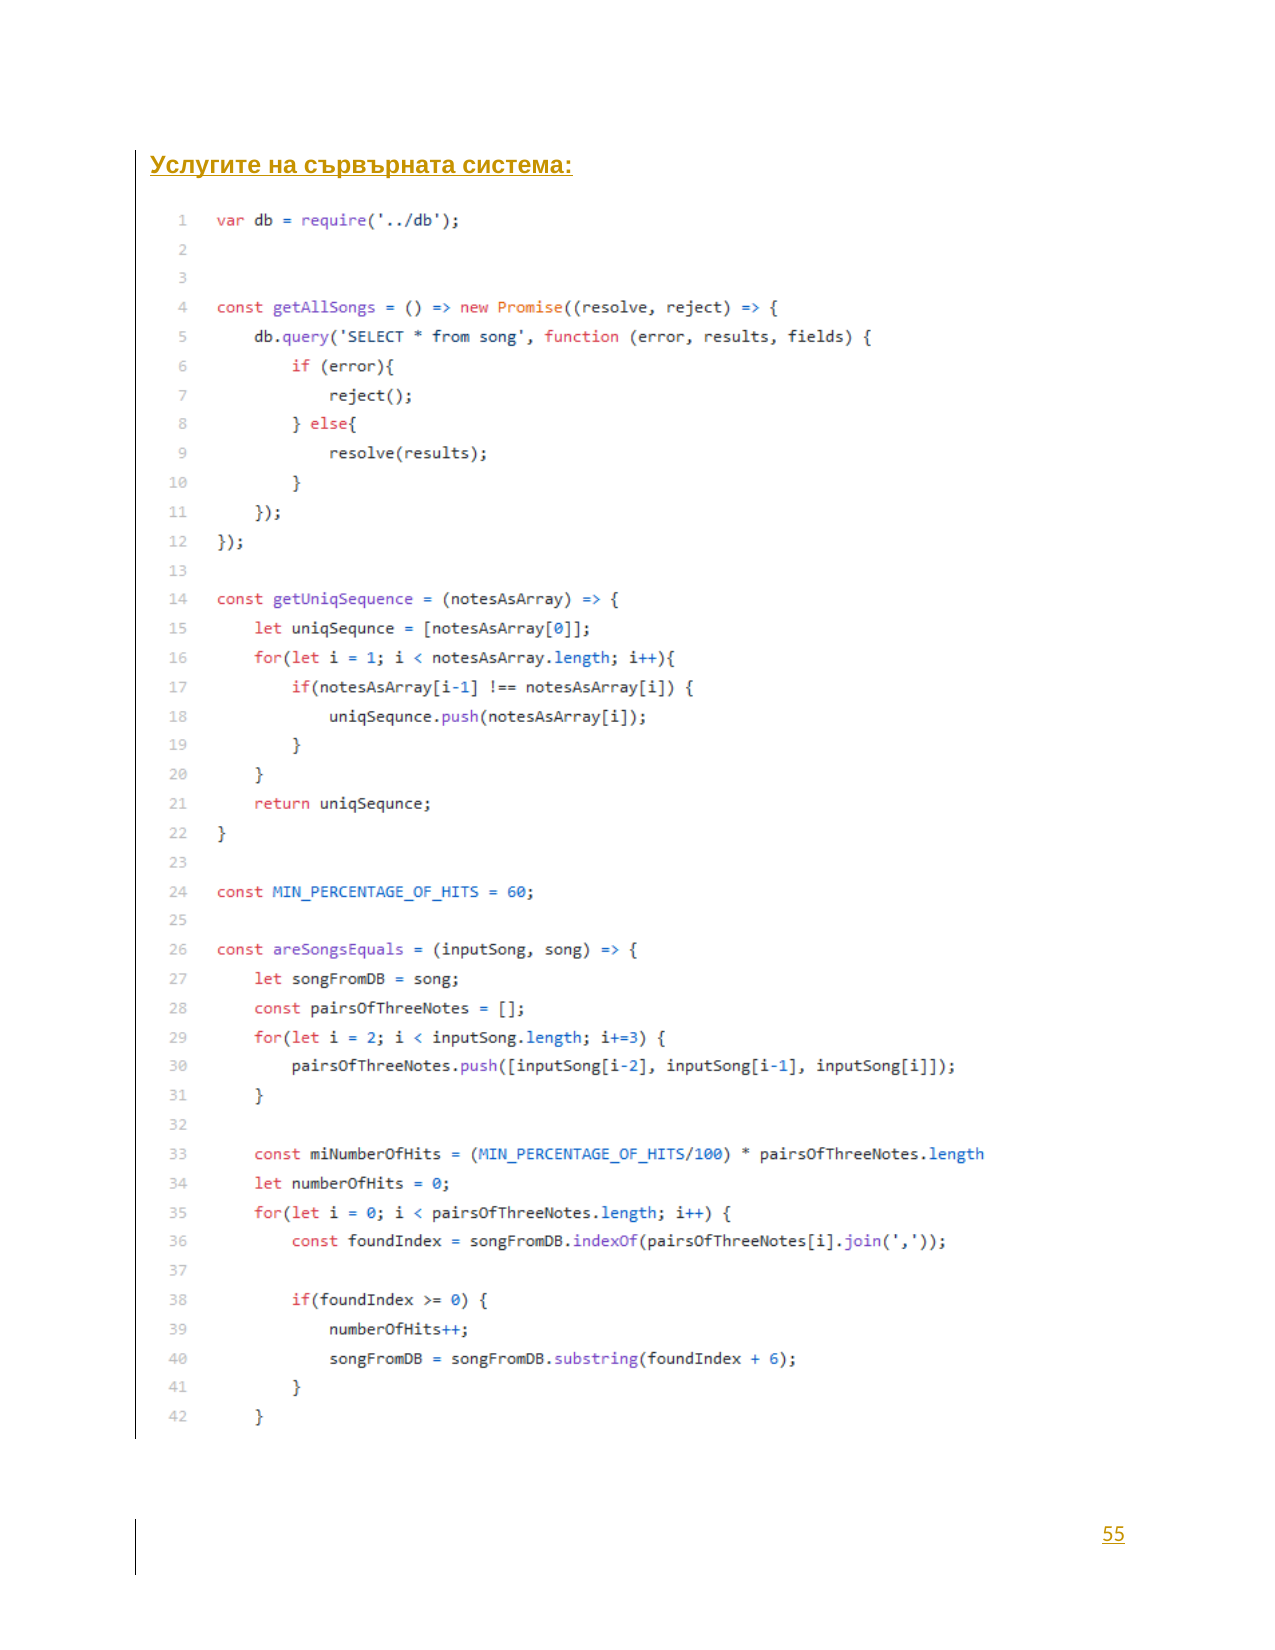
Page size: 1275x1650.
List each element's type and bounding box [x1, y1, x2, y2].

picture [150, 207, 1002, 1439]
